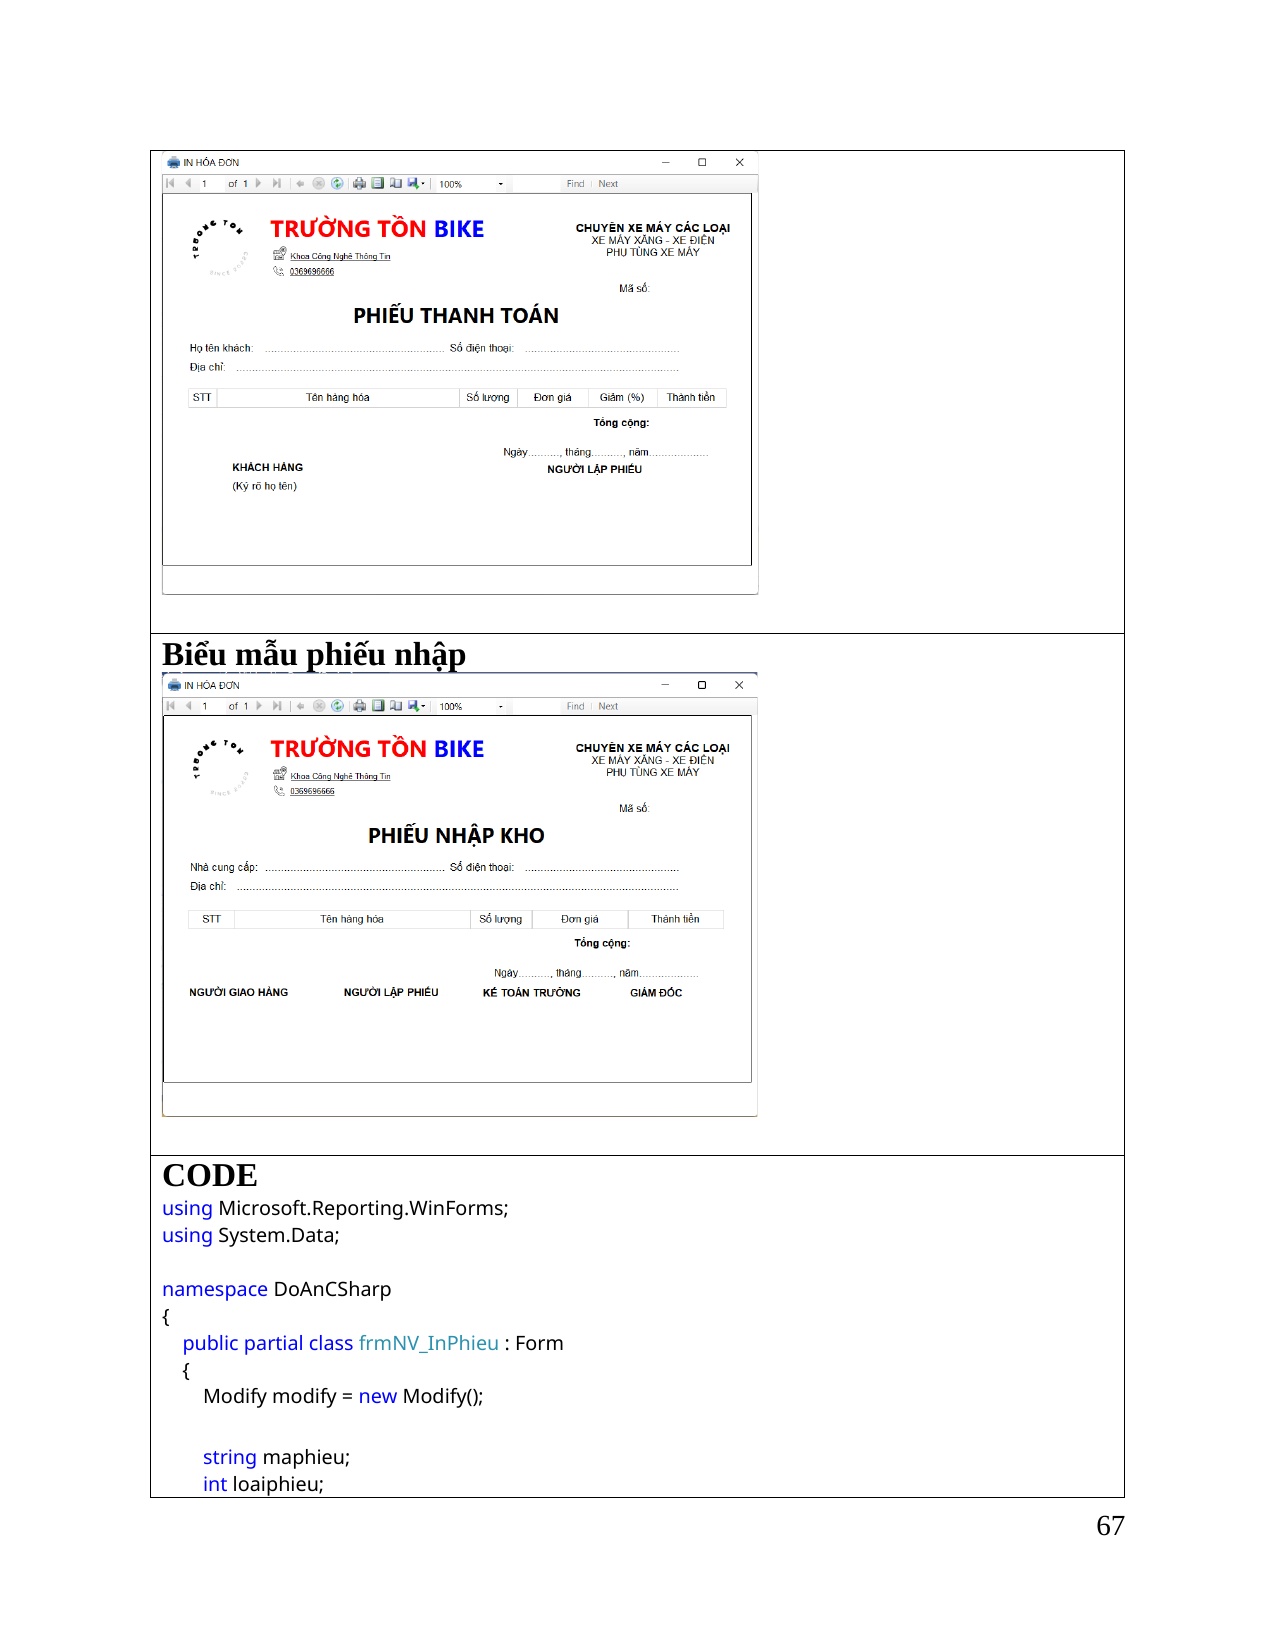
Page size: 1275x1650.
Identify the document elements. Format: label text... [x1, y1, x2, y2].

picture [161, 151, 759, 595]
table_cell Biểu mẫu hóa đơn [151, 151, 1124, 633]
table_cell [151, 1156, 1124, 1497]
table_cell Biểu mẫu phiếu nhập [151, 634, 1124, 1154]
picture [161, 672, 758, 1117]
